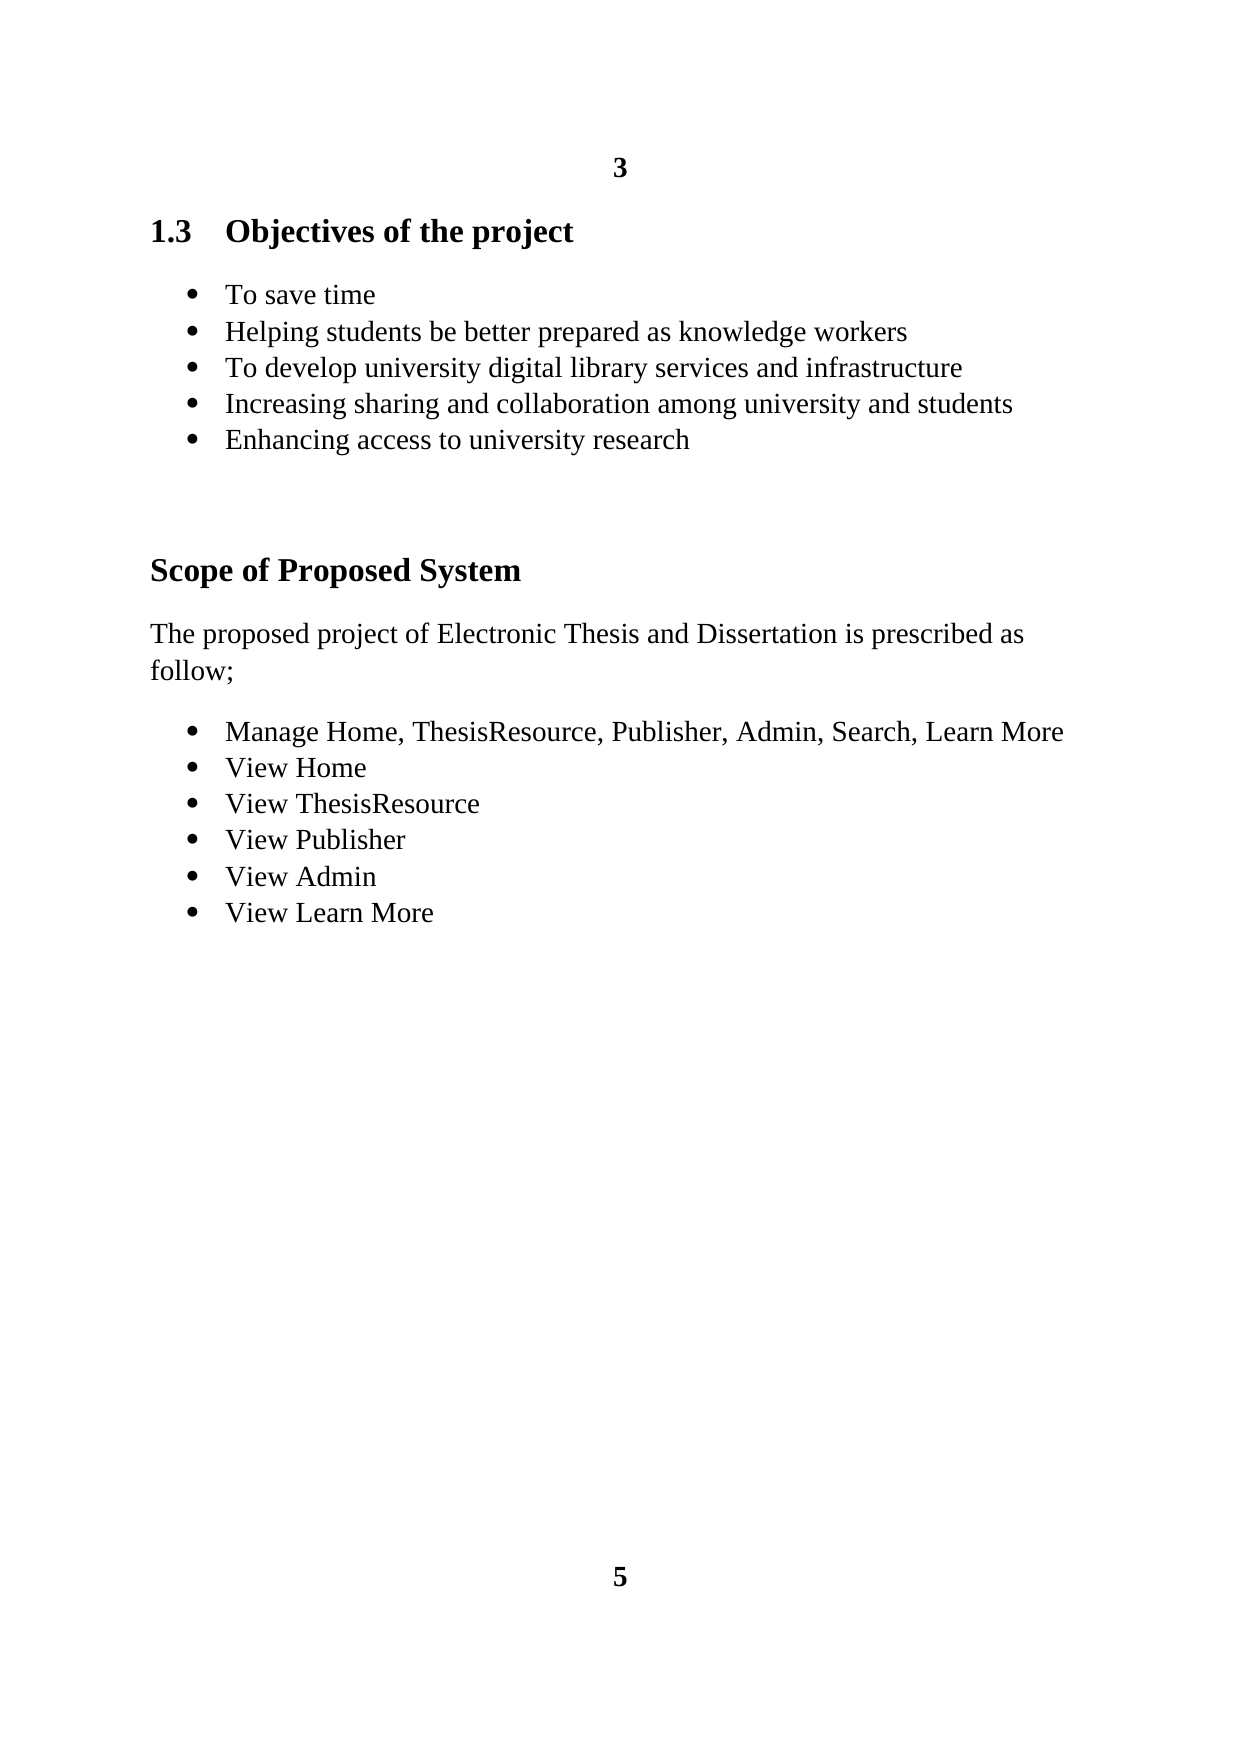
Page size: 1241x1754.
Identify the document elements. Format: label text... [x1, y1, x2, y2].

list Increasing sharing and collaboration among university and students [187, 386, 1090, 420]
list View Admin [187, 859, 1090, 892]
list Helping students be better prepared as knowledge workers [187, 314, 1090, 347]
text The proposed project of Electronic Thesis and Dissertation is prescribed as follow; [150, 616, 1090, 686]
text Scope of Proposed System [150, 550, 1090, 588]
list View Learn More [187, 895, 1090, 929]
text 5 [150, 1559, 1090, 1592]
text 1.3 Objectives of the project [150, 211, 1090, 249]
list Manage Home, ThesisResource, Publisher, Admin, Search, Learn More [187, 714, 1090, 747]
list To develop university digital library services and infrastructure [187, 350, 1090, 384]
list Enhancing access to university research [187, 422, 1090, 456]
list View ThesisResource [187, 786, 1090, 820]
list View Home [187, 750, 1090, 784]
list To save time [187, 277, 1090, 311]
list View Publisher [187, 822, 1090, 856]
text 3 [150, 150, 1090, 183]
